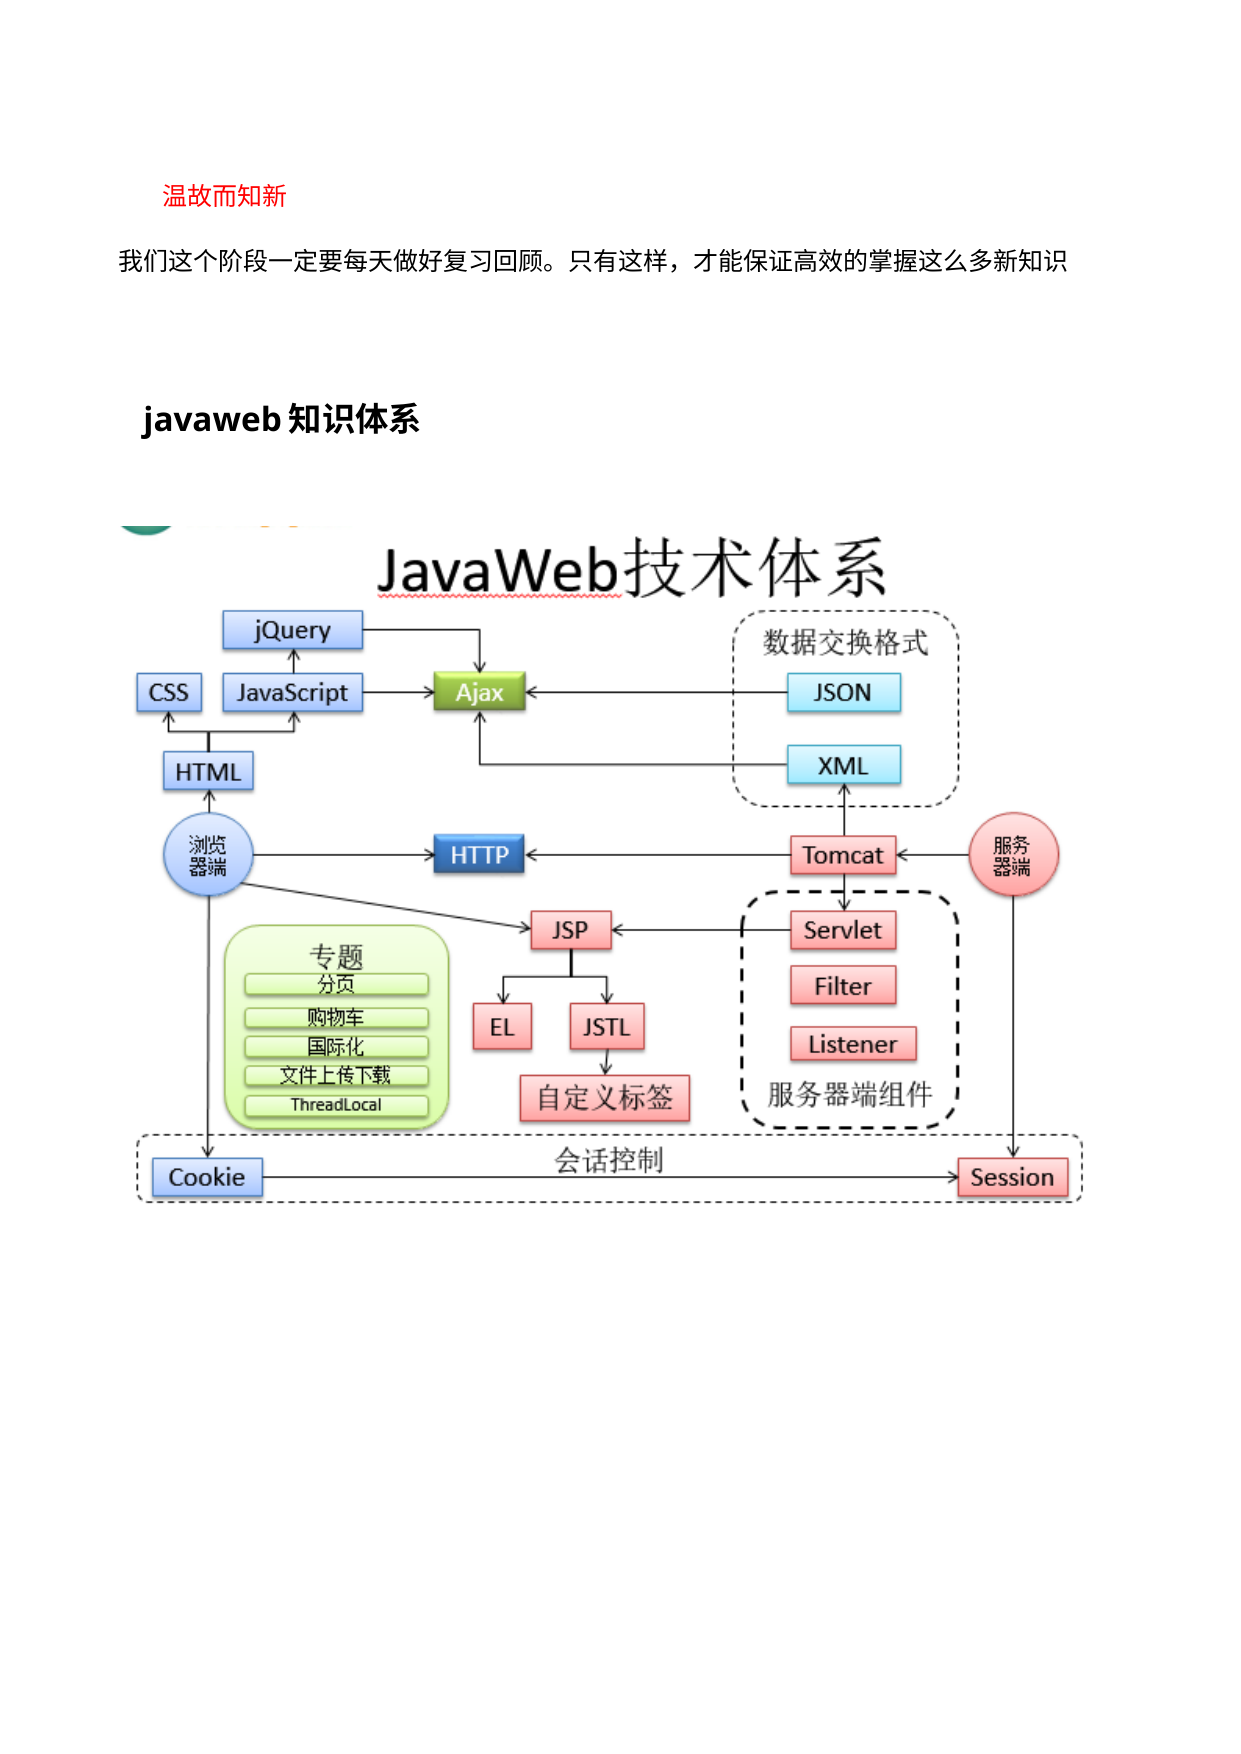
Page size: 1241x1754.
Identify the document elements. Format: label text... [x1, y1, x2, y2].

text 我们这个阶段一定要每天做好复习回顾。只有这样，才能保证高效的掌握这么多新知识 [118, 227, 1122, 292]
picture [118, 526, 1093, 1211]
subtitle javaweb知识体系 [143, 384, 1097, 449]
text 温故而知新 [118, 162, 1122, 227]
